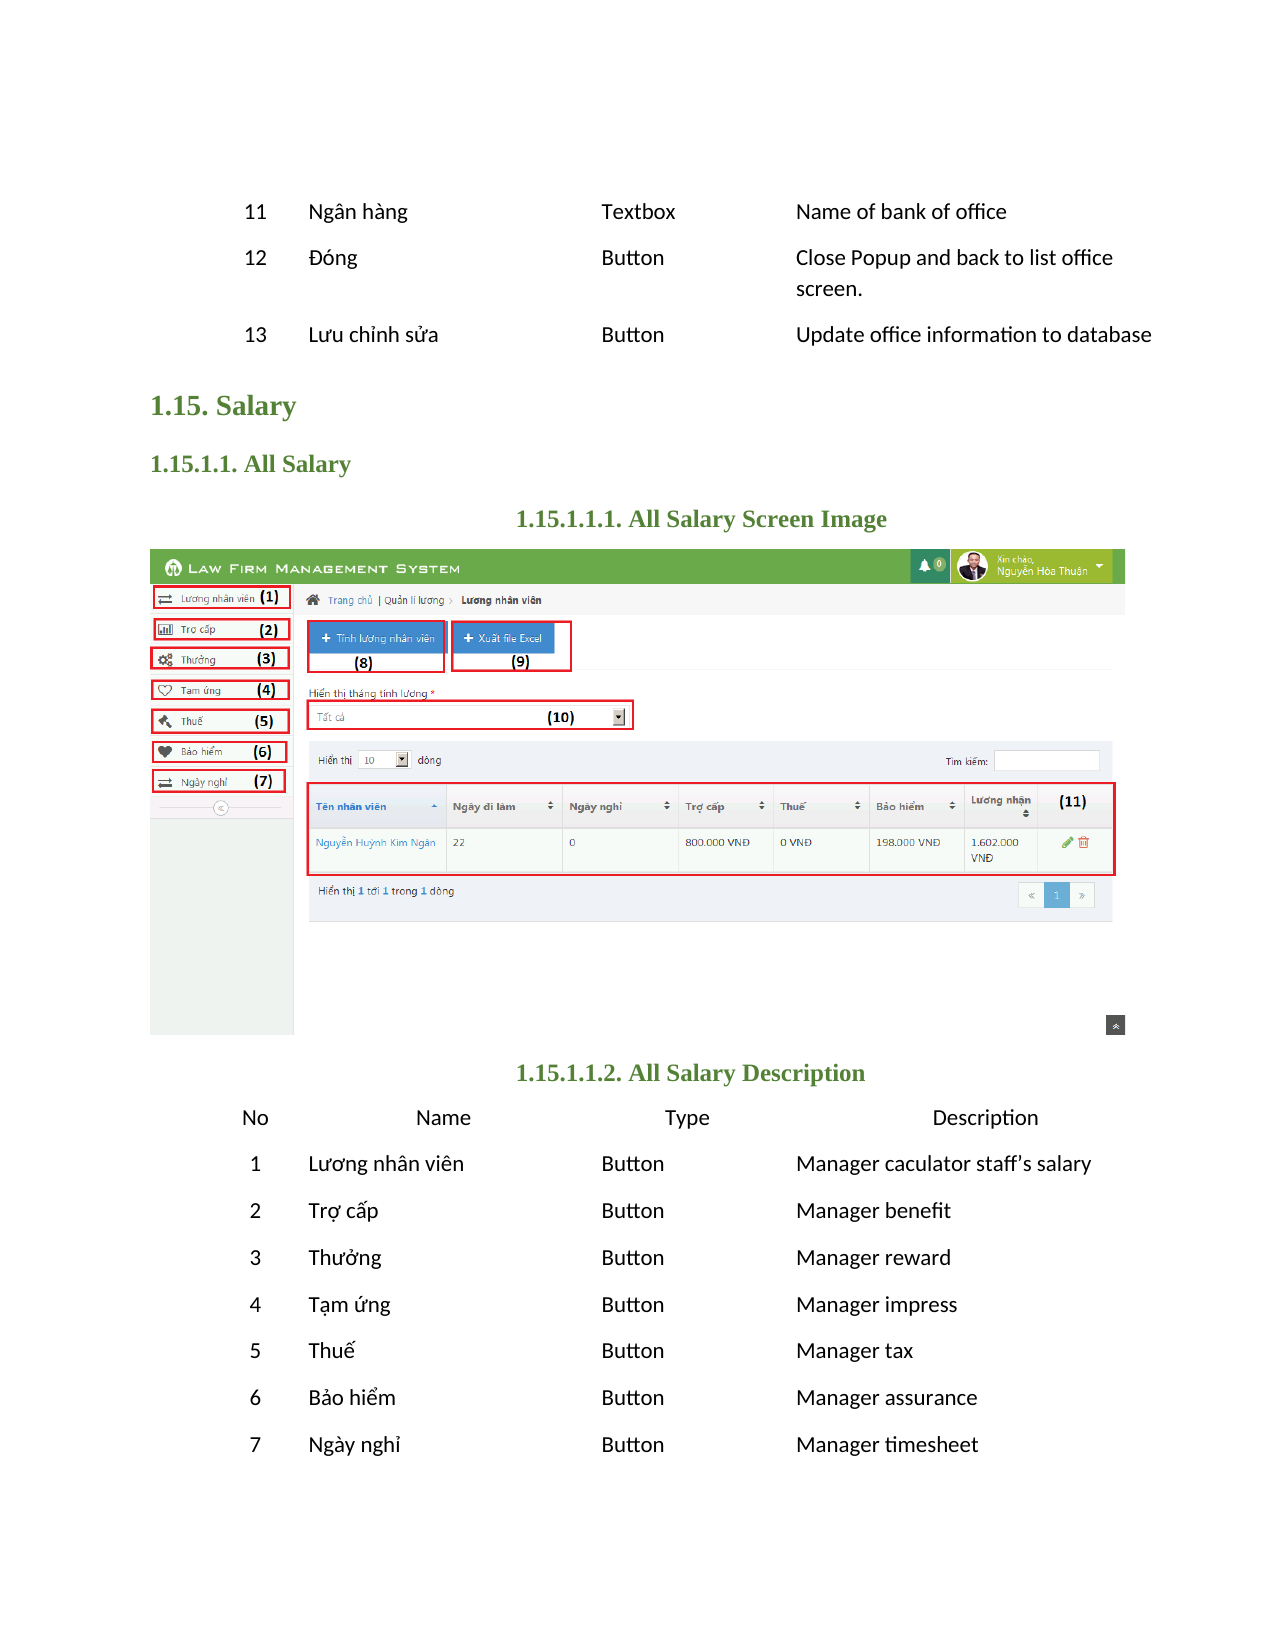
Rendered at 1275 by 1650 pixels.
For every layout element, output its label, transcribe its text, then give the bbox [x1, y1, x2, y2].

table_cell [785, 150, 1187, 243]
subtitle Salary [150, 388, 1125, 422]
subtitle All Salary Screen Image [516, 504, 1125, 533]
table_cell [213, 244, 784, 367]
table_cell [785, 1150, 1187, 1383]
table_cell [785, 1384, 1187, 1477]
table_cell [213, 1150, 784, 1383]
subtitle All Salary [150, 449, 1125, 478]
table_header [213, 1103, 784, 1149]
subtitle All Salary Description [516, 1058, 1125, 1087]
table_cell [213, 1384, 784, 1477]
picture [150, 549, 1125, 1035]
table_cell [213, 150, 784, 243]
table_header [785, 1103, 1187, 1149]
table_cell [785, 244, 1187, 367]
